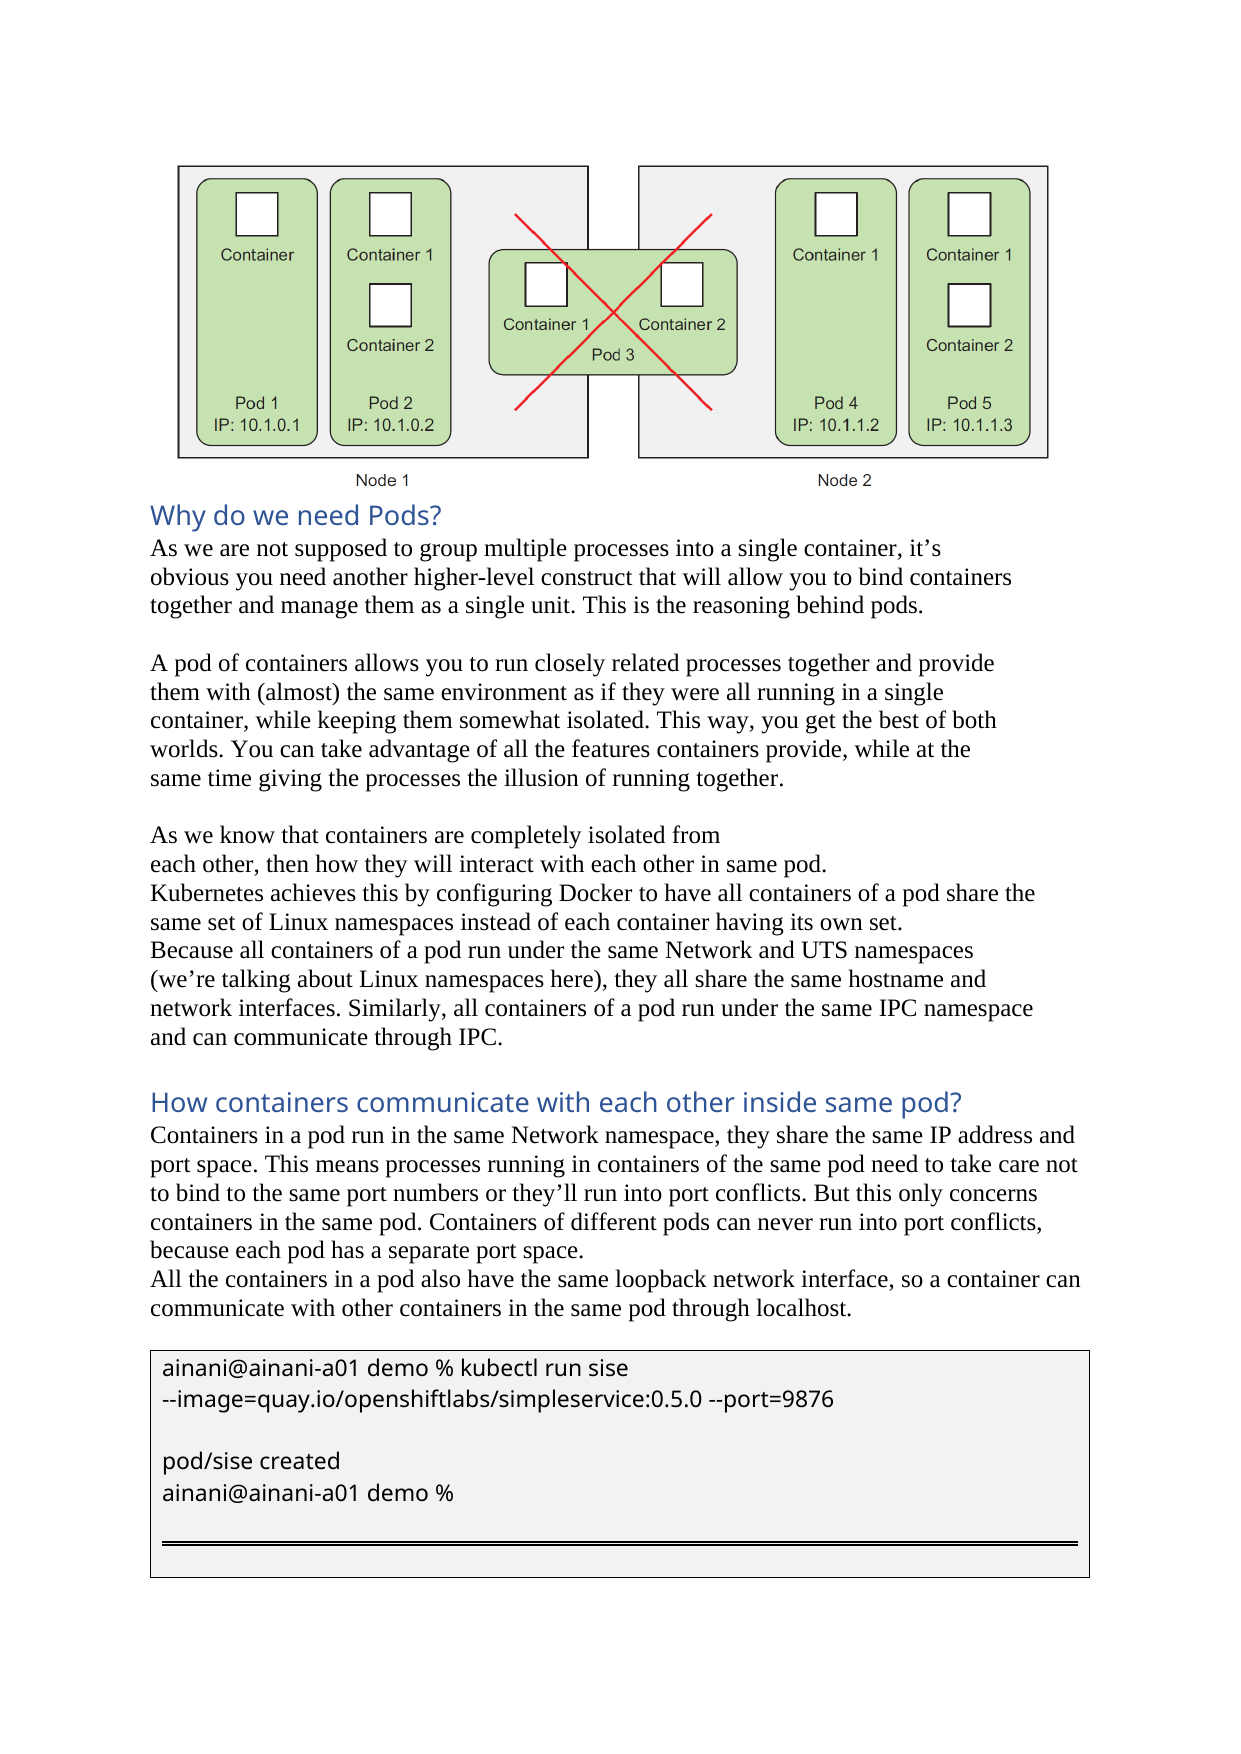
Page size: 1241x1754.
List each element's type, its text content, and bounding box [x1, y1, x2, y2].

text them with (almost) the same environment as if they were all running in a single [150, 677, 1090, 706]
text Because all containers of a pod run under the same Network and UTS namespaces [150, 936, 1090, 964]
text As we are not supposed to group multiple processes into a single container, it’s [150, 533, 1090, 562]
text Containers in a pod run in the same Network namespace, they share the same IP address and port space. This means processes running in containers of the same pod need to take care not to bind to the same port numbers or they’ll run into port conflicts. But this only concerns containers in the same pod. Containers of different pods can never run into port conflicts, because each pod has a separate port space. All the containers in a pod also have the same loopback network interface, so a container can communicate with other containers in the same pod through localhost. [150, 1120, 1090, 1350]
text together and manage them as a single unit. This is the reasoning behind pods. [150, 591, 1090, 619]
text network interfaces. Similarly, all containers of a pod run under the same IPC namespace [150, 993, 1090, 1022]
text (we’re talking about Linux namespaces here), they all share the same hostname and [150, 964, 1090, 993]
text each other, then how they will interact with each other in same pod. [150, 849, 1090, 878]
subtitle How containers communicate with each other inside same pod? [150, 1083, 1090, 1120]
text Kubernetes achieves this by configuring Docker to have all containers of a pod share the same set of Linux namespaces instead of each container having its own set. [150, 878, 1090, 936]
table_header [151, 1351, 1089, 1577]
subtitle Why do we need Pods? [150, 496, 1090, 533]
text worlds. You can take advantage of all the features containers provide, while at the [150, 734, 1090, 763]
text and can communicate through IPC. [150, 1022, 1090, 1051]
text As we know that containers are completely isolated from [150, 821, 1090, 849]
text same time giving the processes the illusion of running together. [150, 763, 1090, 792]
text A pod of containers allows you to run closely related processes together and provide [150, 648, 1090, 677]
picture [150, 150, 1091, 492]
text container, while keeping them somewhat isolated. This way, you get the best of both [150, 706, 1090, 734]
text obvious you need another higher-level construct that will allow you to bind containers [150, 562, 1090, 591]
